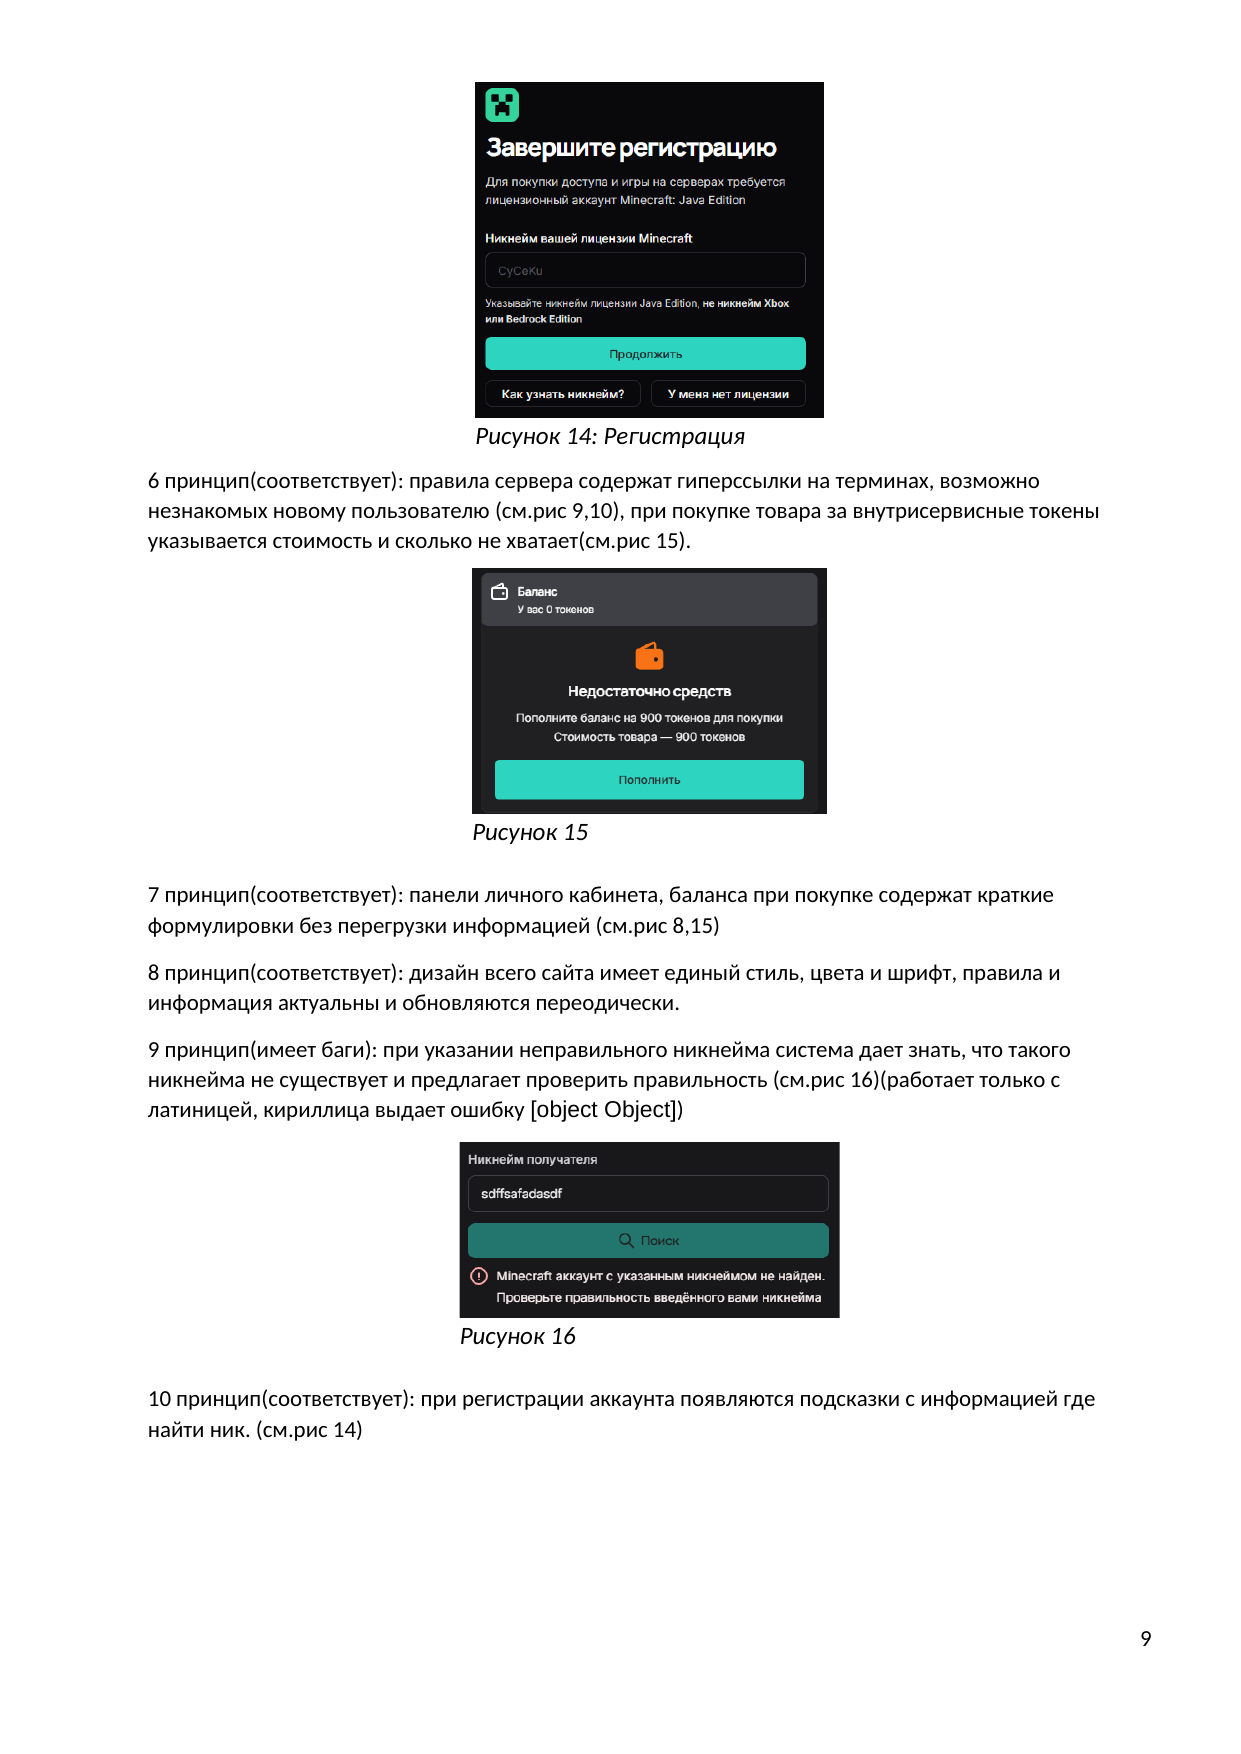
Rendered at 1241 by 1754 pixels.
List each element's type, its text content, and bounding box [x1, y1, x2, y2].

picture [475, 82, 824, 418]
picture [459, 1142, 840, 1318]
text 6 принцип(соответствует): правила сервера содержат гиперссылки на терминах, возможно незнакомых новому пользователю (см.рис 9,10), при покупке товара за внутрисервисные токены указывается стоимость и сколько не хватает(см.рис 15). [148, 89, 1152, 554]
picture [472, 568, 827, 814]
text 7 принцип(соответствует): панели личного кабинета, баланса при покупке содержат краткие формулировки без перегрузки информацией (см.рис 8,15) [148, 573, 1152, 939]
text 9 принцип(имеет баги): при указании неправильного никнейма система дает знать, что такого никнейма не существует и предлагает проверить правильность (см.рис 16)(работает только с латиницей, кириллица выдает ошибку [object Object]) [148, 1035, 1152, 1123]
text 8 принцип(соответствует): дизайн всего сайта имеет единый стиль, цвета и шрифт, правила и информация актуальны и обновляются переодически. [148, 958, 1152, 1016]
text 10 принцип(соответствует): при регистрации аккаунта появляются подсказки с информацией где найти ник. (см.рис 14) [148, 1142, 1152, 1443]
